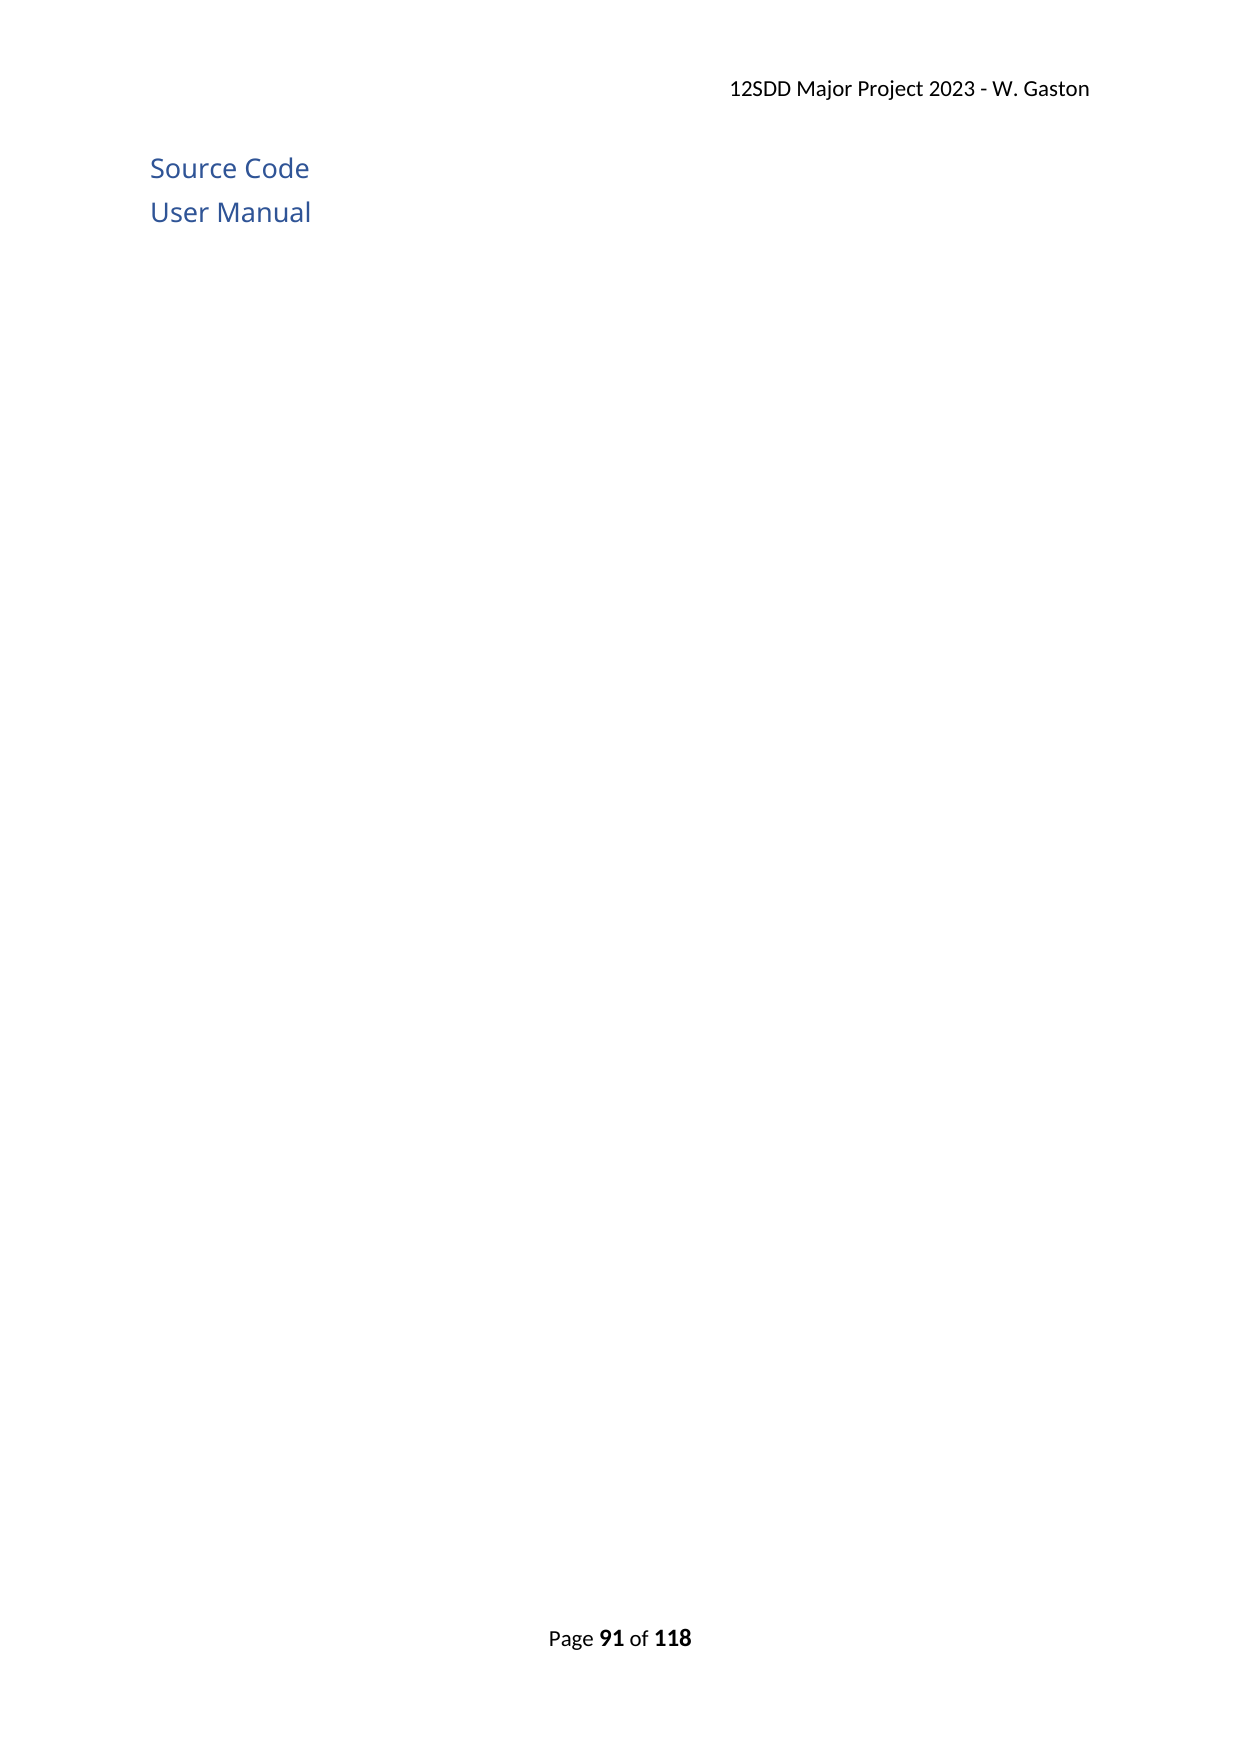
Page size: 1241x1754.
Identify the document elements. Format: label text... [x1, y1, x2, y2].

subtitle Source Code [150, 150, 1090, 187]
subtitle User Manual [150, 194, 1090, 231]
